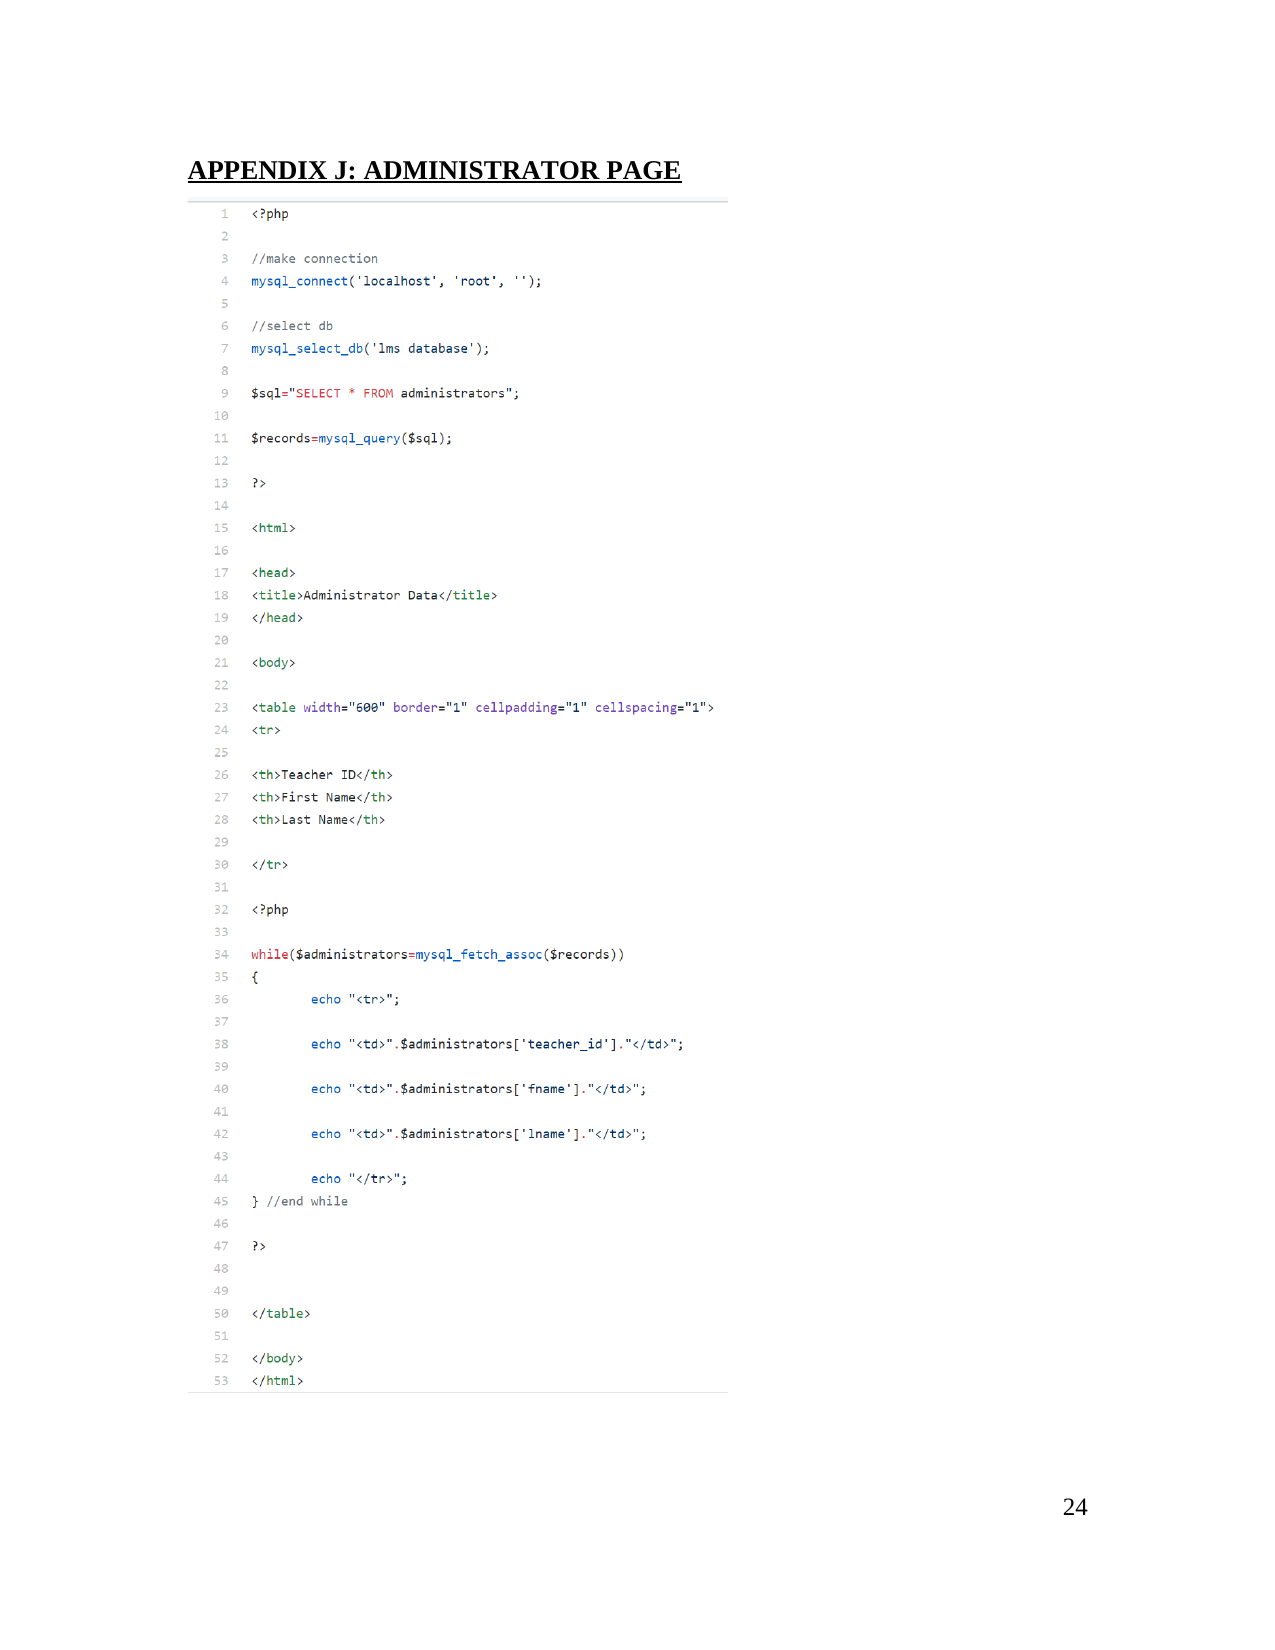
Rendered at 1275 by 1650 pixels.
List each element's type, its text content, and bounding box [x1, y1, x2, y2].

picture [187, 197, 729, 1396]
subtitle appendix J: Administrator Page [187, 154, 1087, 185]
